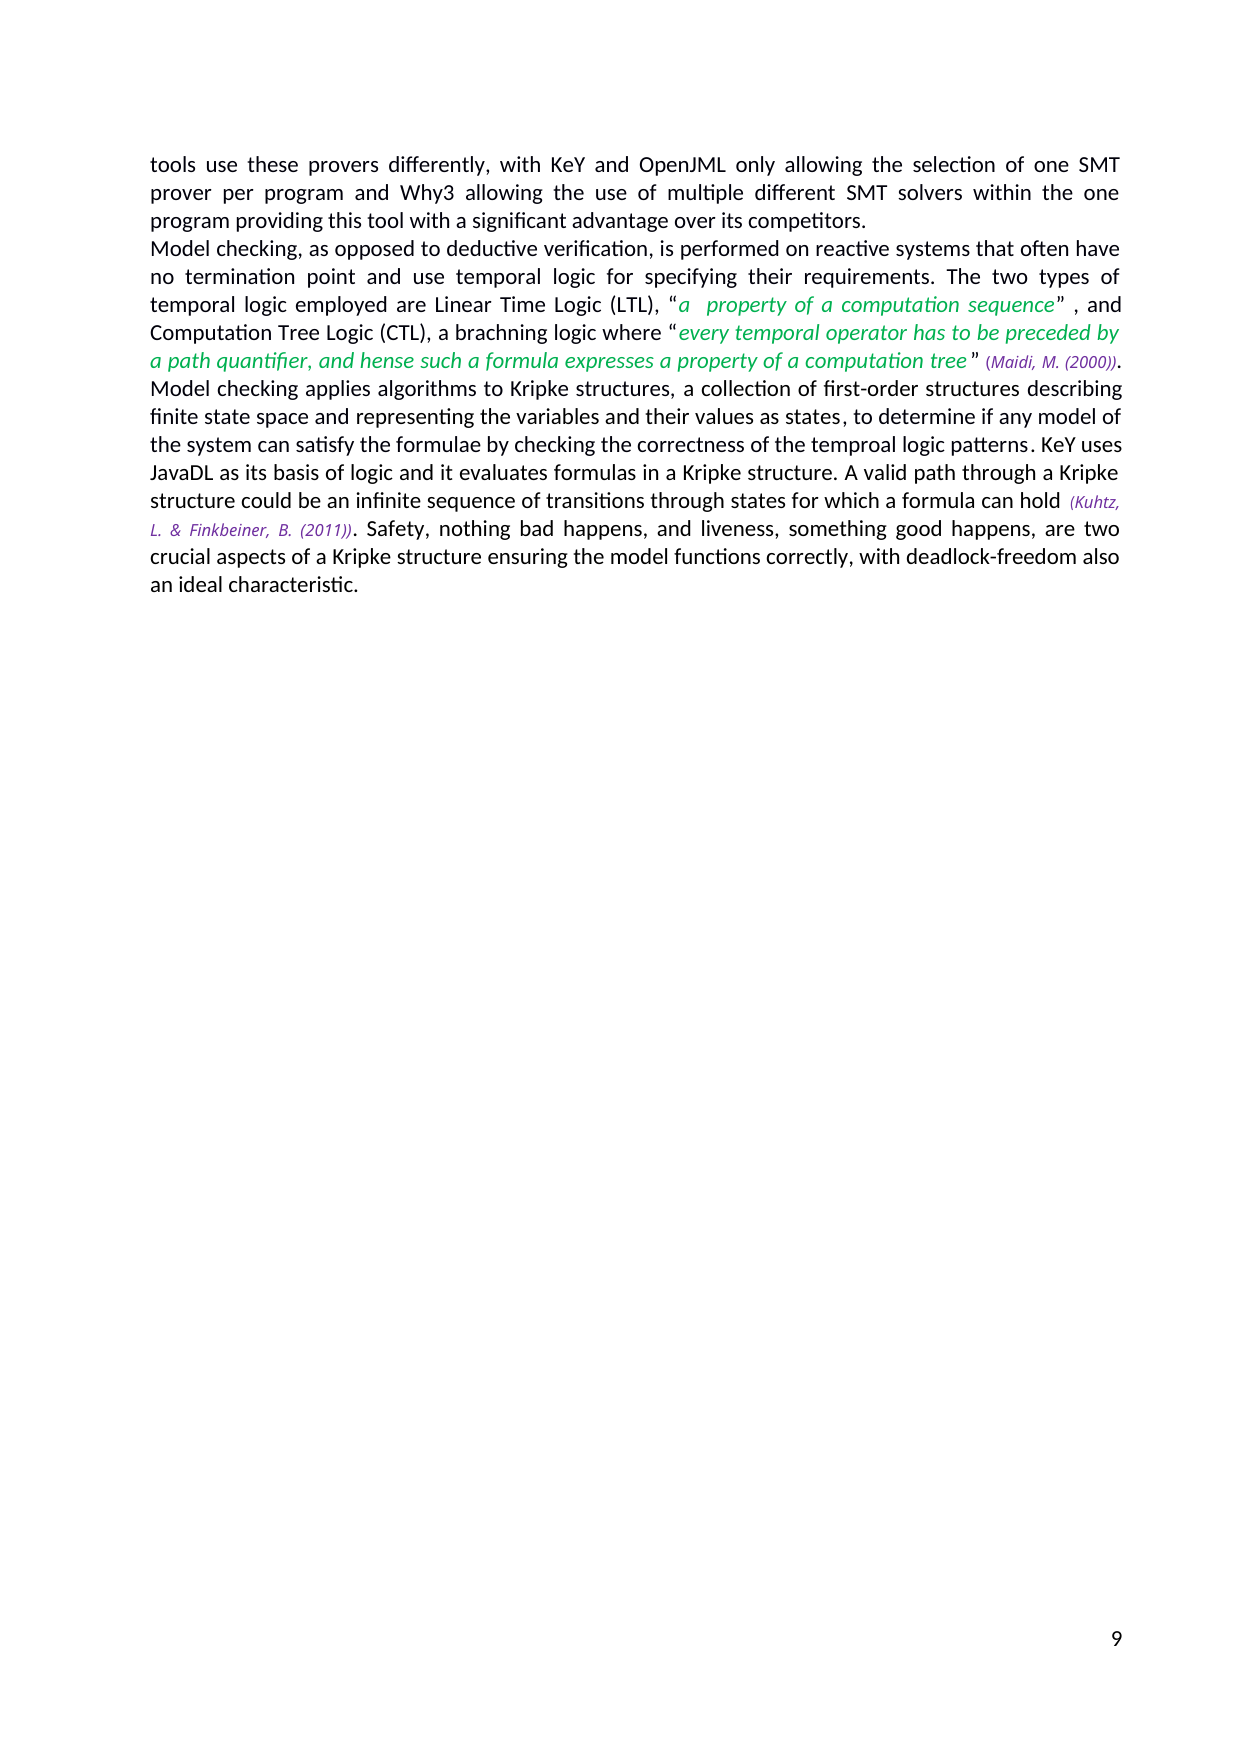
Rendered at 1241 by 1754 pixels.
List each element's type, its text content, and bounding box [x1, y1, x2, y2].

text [150, 150, 1122, 234]
text Model checking, as opposed to deductive verification, is performed on reactive systems that often have no termination point and use temporal logic for specifying their requirements. The two types of temporal logic employed are Linear Time Logic (LTL), “a property of a computation sequence” , and Computation Tree Logic (CTL), a brachning logic where “every temporal operator has to be preceded by a path quantifier, and hense such a formula expresses a property of a computation tree” (Maidi, M. (2000)). Model checking applies algorithms to Kripke structures, a collection of first-order structures describing finite state space and representing the variables and their values as states, to determine if any model of the system can satisfy the formulae by checking the correctness of the temproal logic patterns. KeY uses JavaDL as its basis of logic and it evaluates formulas in a Kripke structure. A valid path through a Kripke structure could be an infinite sequence of transitions through states for which a formula can hold (Kuhtz, L. & Finkbeiner, B. (2011)). Safety, nothing bad happens, and liveness, something good happens, are two crucial aspects of a Kripke structure ensuring the model functions correctly, with deadlock-freedom also an ideal characteristic. [150, 234, 1122, 598]
